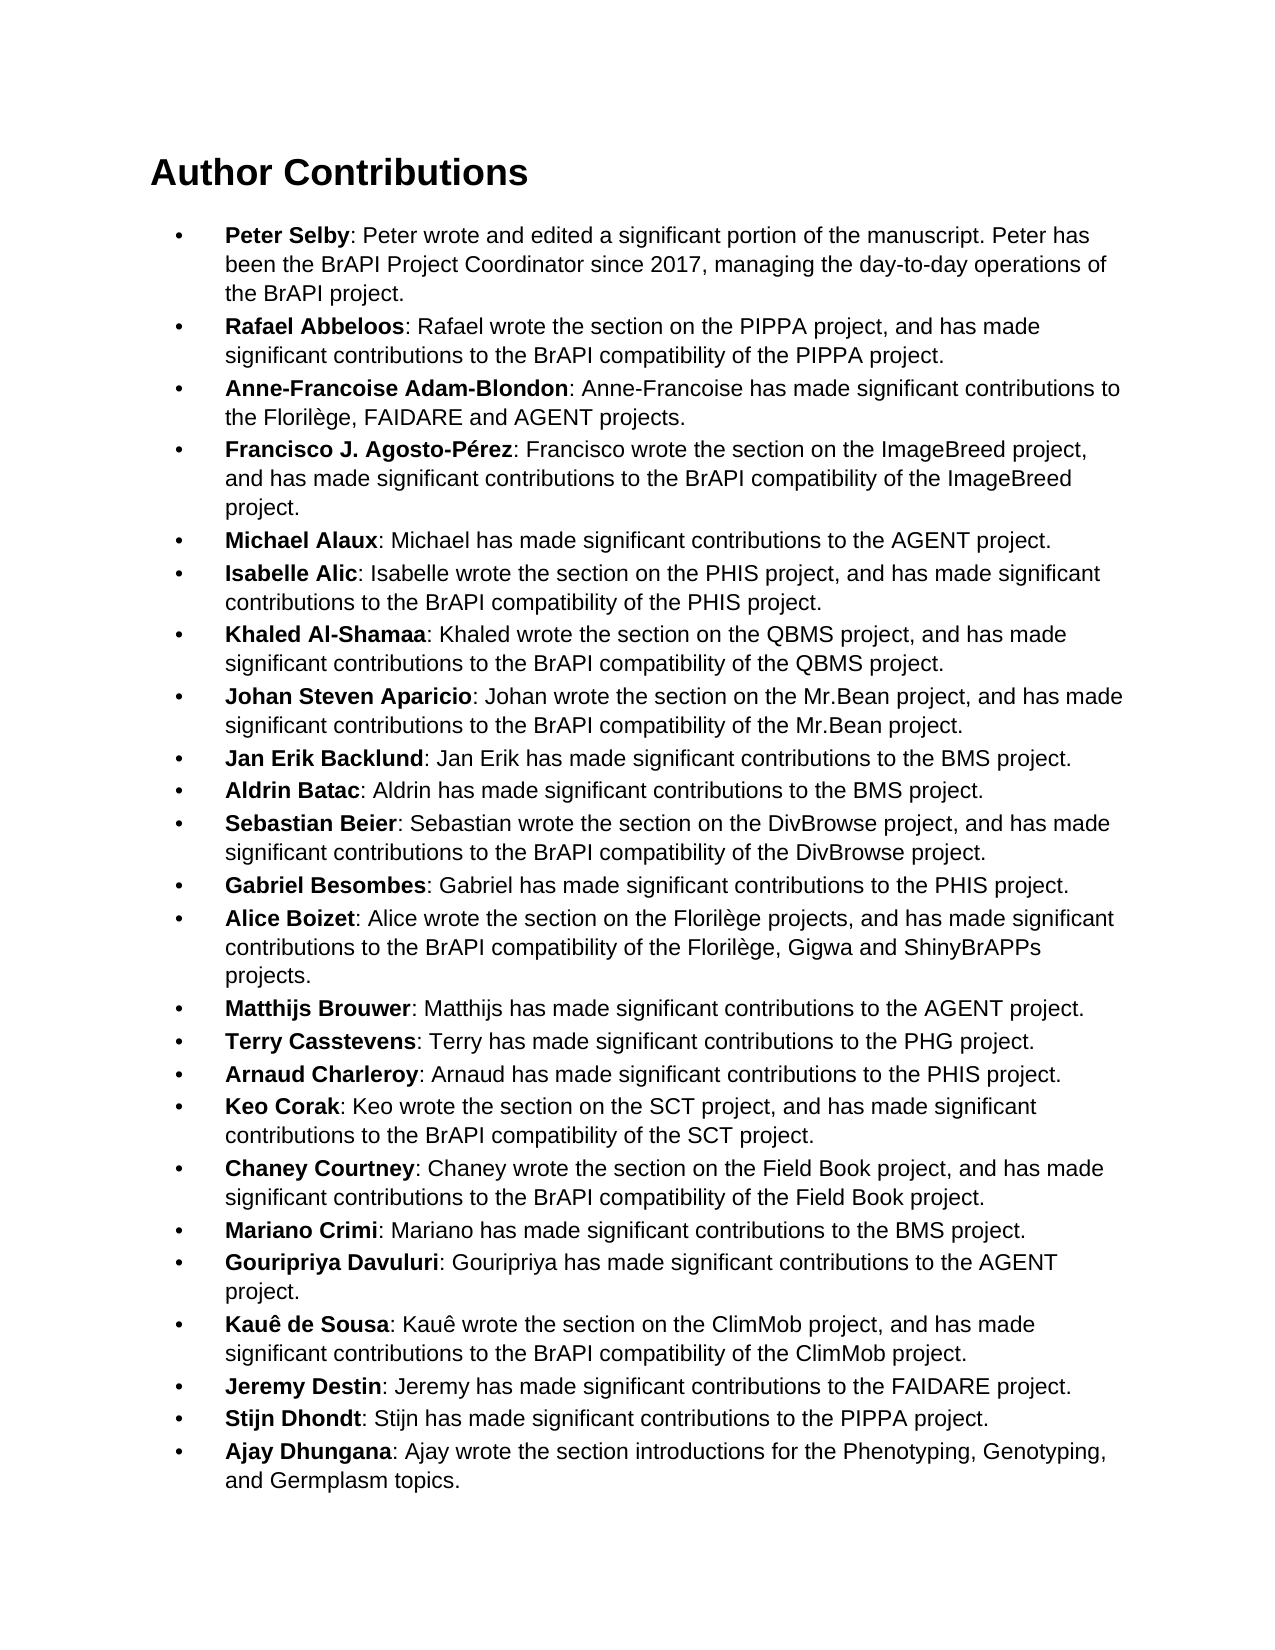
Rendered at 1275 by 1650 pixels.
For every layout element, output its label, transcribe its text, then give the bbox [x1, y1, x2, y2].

list Isabelle Alic: Isabelle wrote the section on the PHIS project, and has made significant contributions to the BrAPI compatibility of the PHIS project. [175, 560, 1125, 615]
list Khaled Al-Shamaa: Khaled wrote the section on the QBMS project, and has made significant contributions to the BrAPI compatibility of the QBMS project. [175, 621, 1125, 677]
list Jan Erik Backlund: Jan Erik has made significant contributions to the BMS project. [175, 745, 1125, 771]
list Peter Selby: Peter wrote and edited a significant portion of the manuscript. Peter has been the BrAPI Project Coordinator since 2017, managing the day-to-day operations of the BrAPI project. [175, 222, 1125, 307]
list Gouripriya Davuluri: Gouripriya has made significant contributions to the AGENT project. [175, 1249, 1125, 1304]
list Michael Alaux: Michael has made significant contributions to the AGENT project. [175, 527, 1125, 553]
list Anne-Francoise Adam-Blondon: Anne-Francoise has made significant contributions to the Florilège, FAIDARE and AGENT projects. [175, 375, 1125, 430]
list Mariano Crimi: Mariano has made significant contributions to the BMS project. [175, 1217, 1125, 1243]
list Johan Steven Aparicio: Johan wrote the section on the Mr.Bean project, and has made significant contributions to the BrAPI compatibility of the Mr.Bean project. [175, 683, 1125, 738]
list Kauê de Sousa: Kauê wrote the section on the ClimMob project, and has made significant contributions to the BrAPI compatibility of the ClimMob project. [175, 1311, 1125, 1366]
list Rafael Abbeloos: Rafael wrote the section on the PIPPA project, and has made significant contributions to the BrAPI compatibility of the PIPPA project. [175, 313, 1125, 368]
list Francisco J. Agosto-Pérez: Francisco wrote the section on the ImageBreed project, and has made significant contributions to the BrAPI compatibility of the ImageBreed project. [175, 436, 1125, 521]
list Alice Boizet: Alice wrote the section on the Florilège projects, and has made significant contributions to the BrAPI compatibility of the Florilège, Gigwa and ShinyBrAPPs projects. [175, 904, 1125, 989]
list Gabriel Besombes: Gabriel has made significant contributions to the PHIS project. [175, 872, 1125, 898]
list Sebastian Beier: Sebastian wrote the section on the DivBrowse project, and has made significant contributions to the BrAPI compatibility of the DivBrowse project. [175, 810, 1125, 865]
list Stijn Dhondt: Stijn has made significant contributions to the PIPPA project. [175, 1405, 1125, 1432]
subtitle Author Contributions [150, 150, 1125, 193]
list Arnaud Charleroy: Arnaud has made significant contributions to the PHIS project. [175, 1061, 1125, 1087]
list Ajay Dhungana: Ajay wrote the section introductions for the Phenotyping, Genotyping, and Germplasm topics. [175, 1438, 1125, 1493]
list Chaney Courtney: Chaney wrote the section on the Field Book project, and has made significant contributions to the BrAPI compatibility of the Field Book project. [175, 1155, 1125, 1210]
list Jeremy Destin: Jeremy has made significant contributions to the FAIDARE project. [175, 1373, 1125, 1399]
list Matthijs Brouwer: Matthijs has made significant contributions to the AGENT project. [175, 995, 1125, 1021]
list Terry Casstevens: Terry has made significant contributions to the PHG project. [175, 1028, 1125, 1054]
list Aldrin Batac: Aldrin has made significant contributions to the BMS project. [175, 777, 1125, 804]
list Keo Corak: Keo wrote the section on the SCT project, and has made significant contributions to the BrAPI compatibility of the SCT project. [175, 1093, 1125, 1148]
